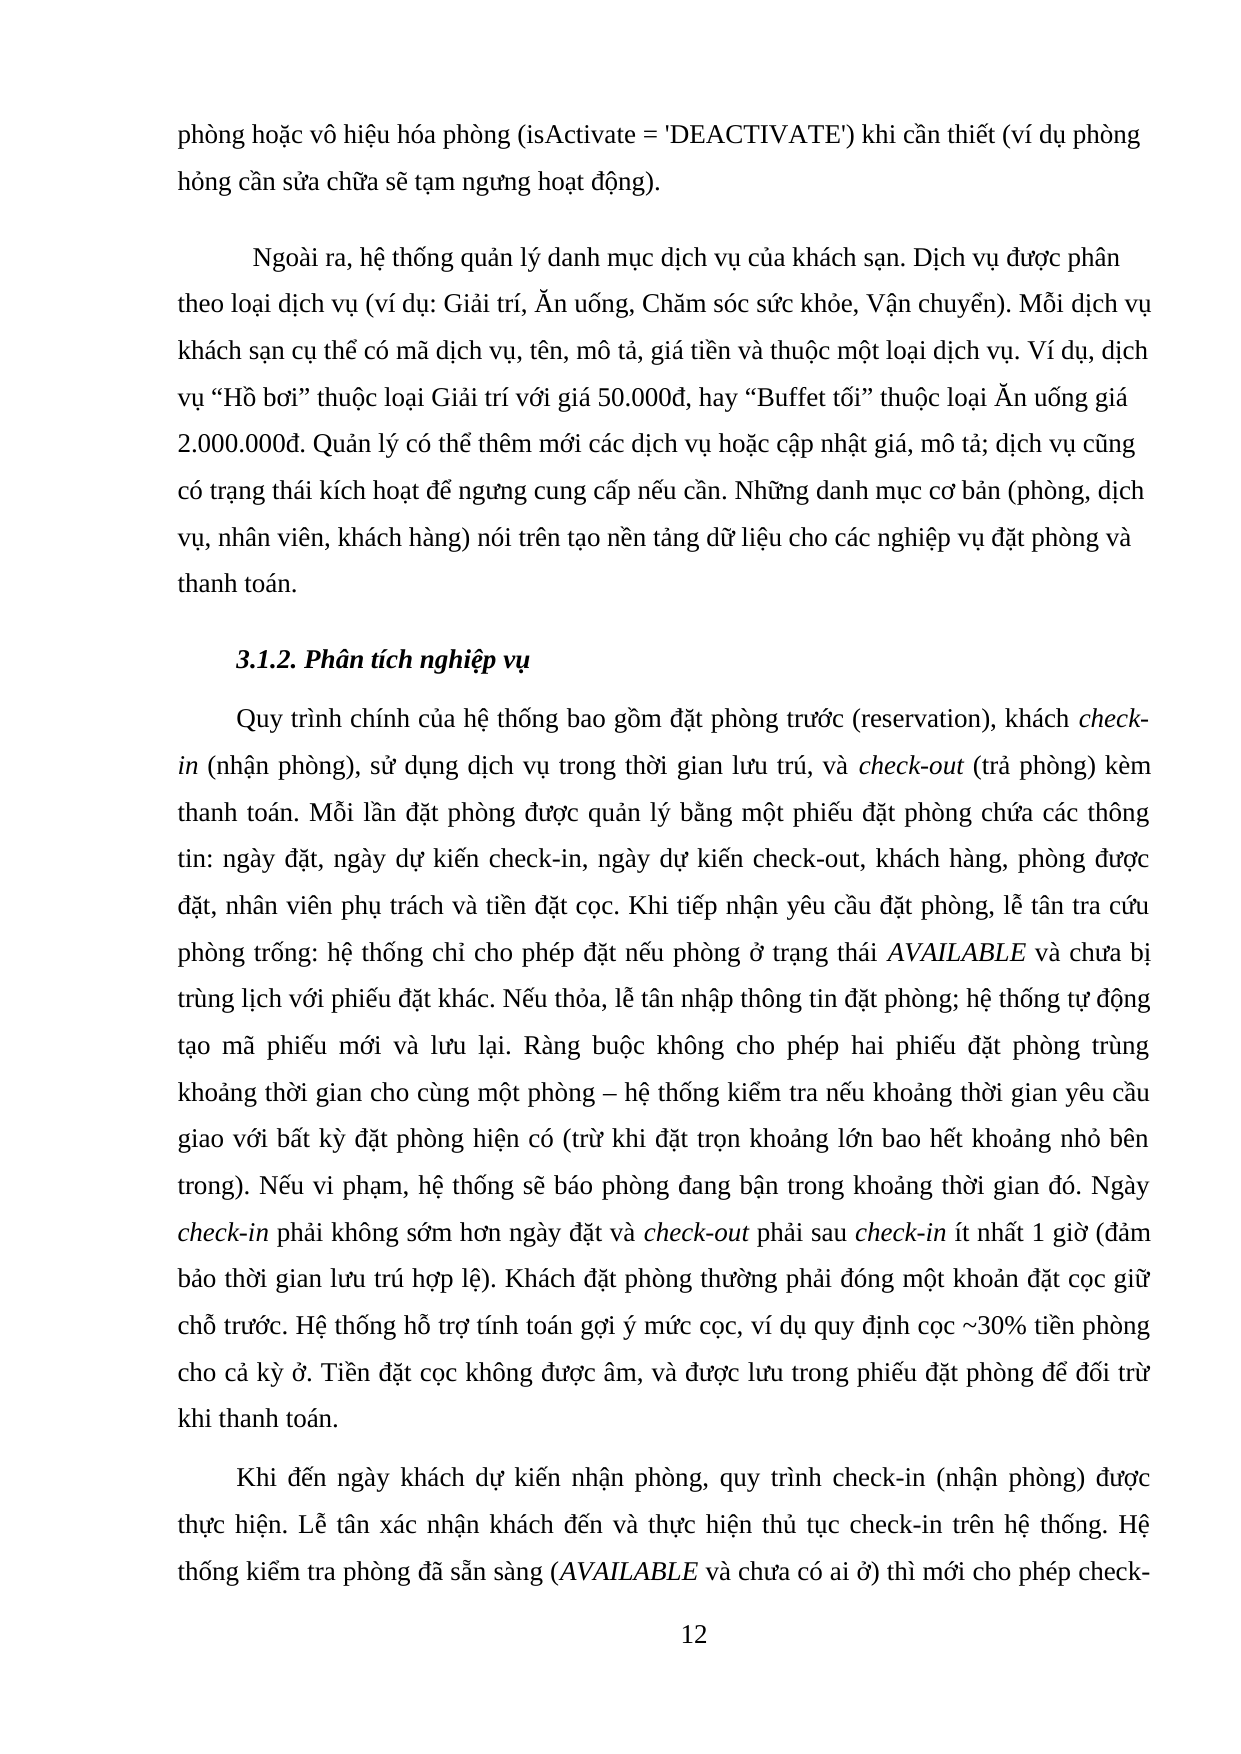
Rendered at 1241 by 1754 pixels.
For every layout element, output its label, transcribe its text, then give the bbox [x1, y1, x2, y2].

text Quy trình chính của hệ thống bao gồm đặt phòng trước (reservation), khách check-in (nhận phòng), sử dụng dịch vụ trong thời gian lưu trú, và check-out (trả phòng) kèm thanh toán. Mỗi lần đặt phòng được quản lý bằng một phiếu đặt phòng chứa các thông tin: ngày đặt, ngày dự kiến check-in, ngày dự kiến check-out, khách hàng, phòng được đặt, nhân viên phụ trách và tiền đặt cọc. Khi tiếp nhận yêu cầu đặt phòng, lễ tân tra cứu phòng trống: hệ thống chỉ cho phép đặt nếu phòng ở trạng thái AVAILABLE và chưa bị trùng lịch với phiếu đặt khác. Nếu thỏa, lễ tân nhập thông tin đặt phòng; hệ thống tự động tạo mã phiếu mới và lưu lại. Ràng buộc không cho phép hai phiếu đặt phòng trùng khoảng thời gian cho cùng một phòng – hệ thống kiểm tra nếu khoảng thời gian yêu cầu giao với bất kỳ đặt phòng hiện có (trừ khi đặt trọn khoảng lớn bao hết khoảng nhỏ bên trong). Nếu vi phạm, hệ thống sẽ báo phòng đang bận trong khoảng thời gian đó. Ngày check-in phải không sớm hơn ngày đặt và check-out phải sau check-in ít nhất 1 giờ (đảm bảo thời gian lưu trú hợp lệ). Khách đặt phòng thường phải đóng một khoản đặt cọc giữ chỗ trước. Hệ thống hỗ trợ tính toán gợi ý mức cọc, ví dụ quy định cọc ~30% tiền phòng cho cả kỳ ở. Tiền đặt cọc không được âm, và được lưu trong phiếu đặt phòng để đối trừ khi thanh toán. [177, 702, 1152, 1433]
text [177, 118, 1152, 196]
text 3.1.2. Phân tích nghiệp vụ [177, 643, 1152, 674]
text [177, 1461, 1152, 1586]
text Ngoài ra, hệ thống quản lý danh mục dịch vụ của khách sạn. Dịch vụ được phân theo loại dịch vụ (ví dụ: Giải trí, Ăn uống, Chăm sóc sức khỏe, Vận chuyển). Mỗi dịch vụ khách sạn cụ thể có mã dịch vụ, tên, mô tả, giá tiền và thuộc một loại dịch vụ. Ví dụ, dịch vụ “Hồ bơi” thuộc loại Giải trí với giá 50.000đ, hay “Buffet tối” thuộc loại Ăn uống giá 2.000.000đ. Quản lý có thể thêm mới các dịch vụ hoặc cập nhật giá, mô tả; dịch vụ cũng có trạng thái kích hoạt để ngưng cung cấp nếu cần. Những danh mục cơ bản (phòng, dịch vụ, nhân viên, khách hàng) nói trên tạo nền tảng dữ liệu cho các nghiệp vụ đặt phòng và thanh toán. [177, 241, 1152, 598]
